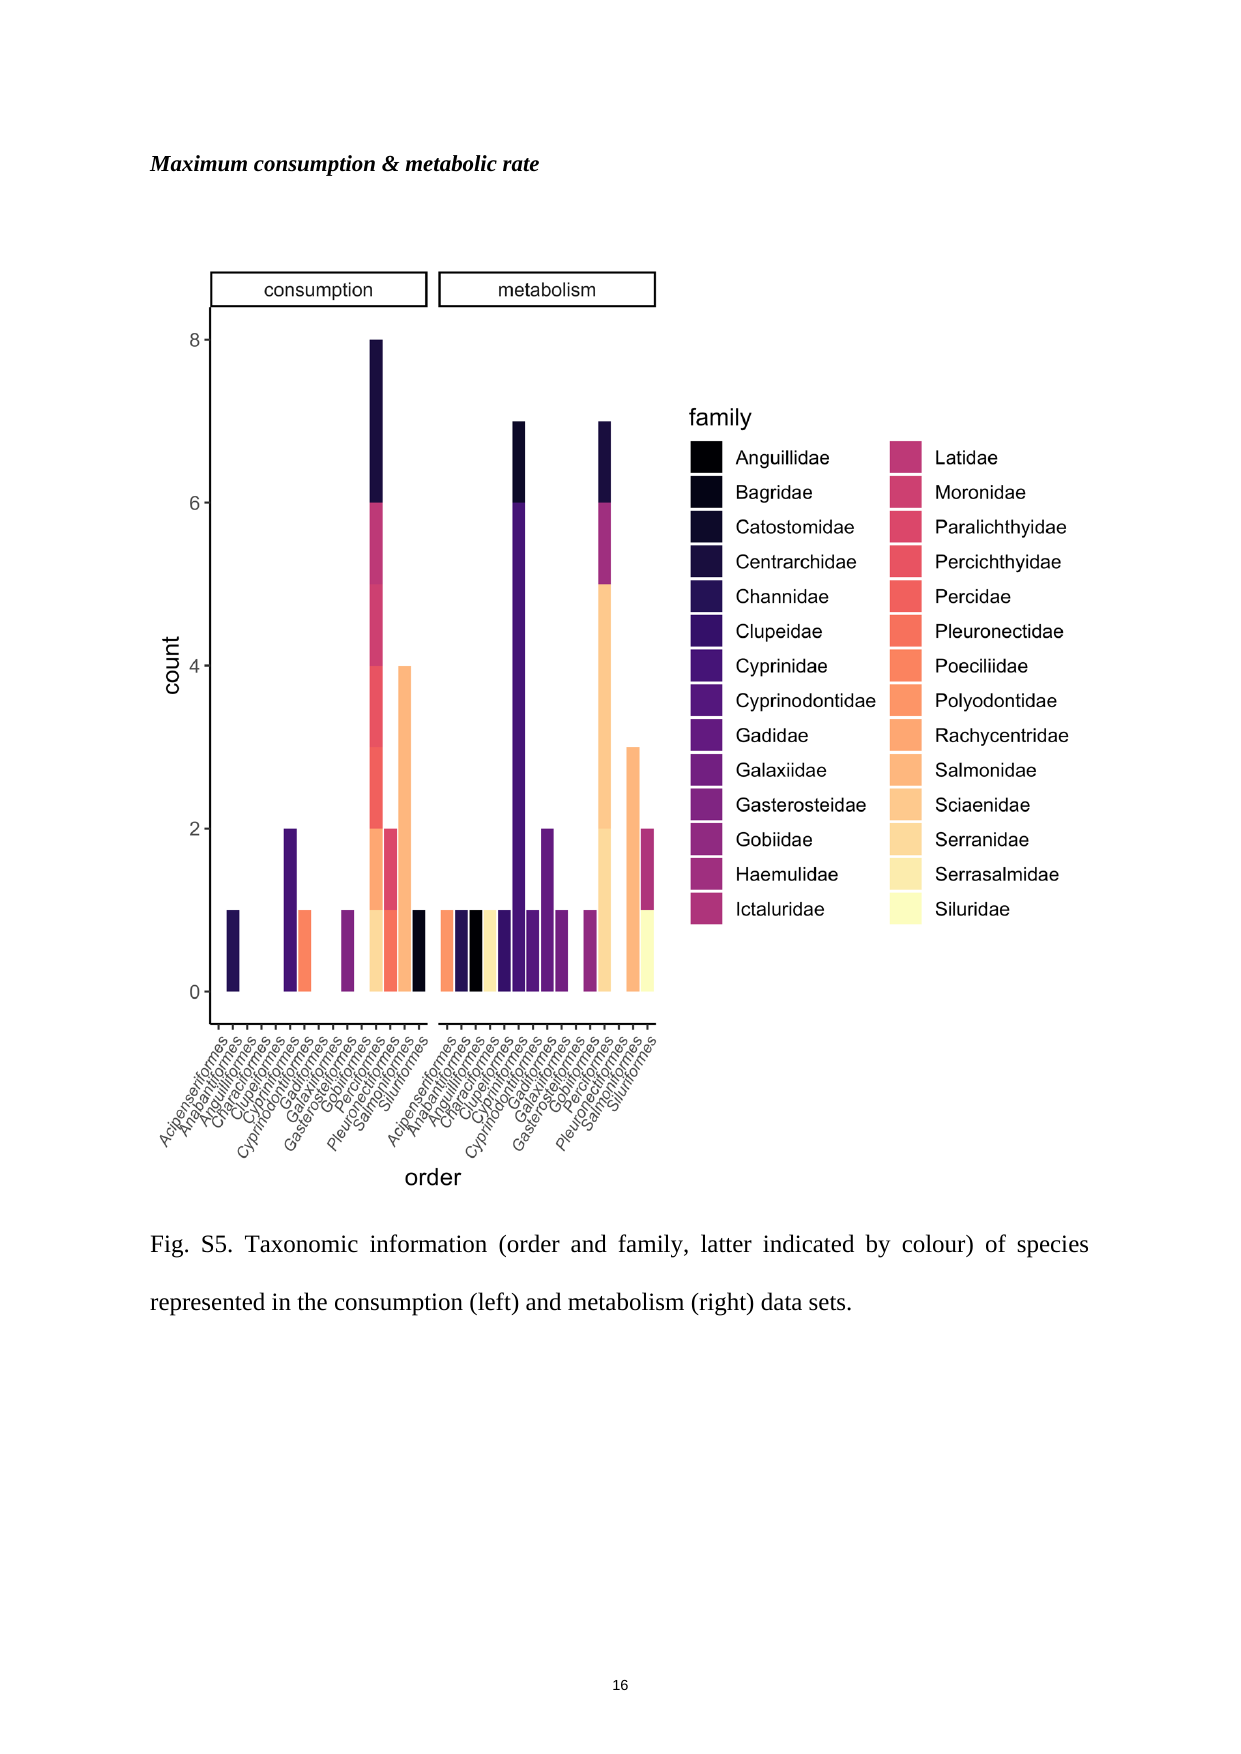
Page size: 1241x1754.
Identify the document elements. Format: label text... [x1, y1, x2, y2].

text Fig. S5. Taxonomic information (order and family, latter indicated by colour) of species represented in the consumption (left) and metabolism (right) data sets. [150, 1229, 1090, 1315]
subtitle Maximum consumption & metabolic rate [150, 150, 1090, 176]
picture [150, 260, 1091, 1201]
